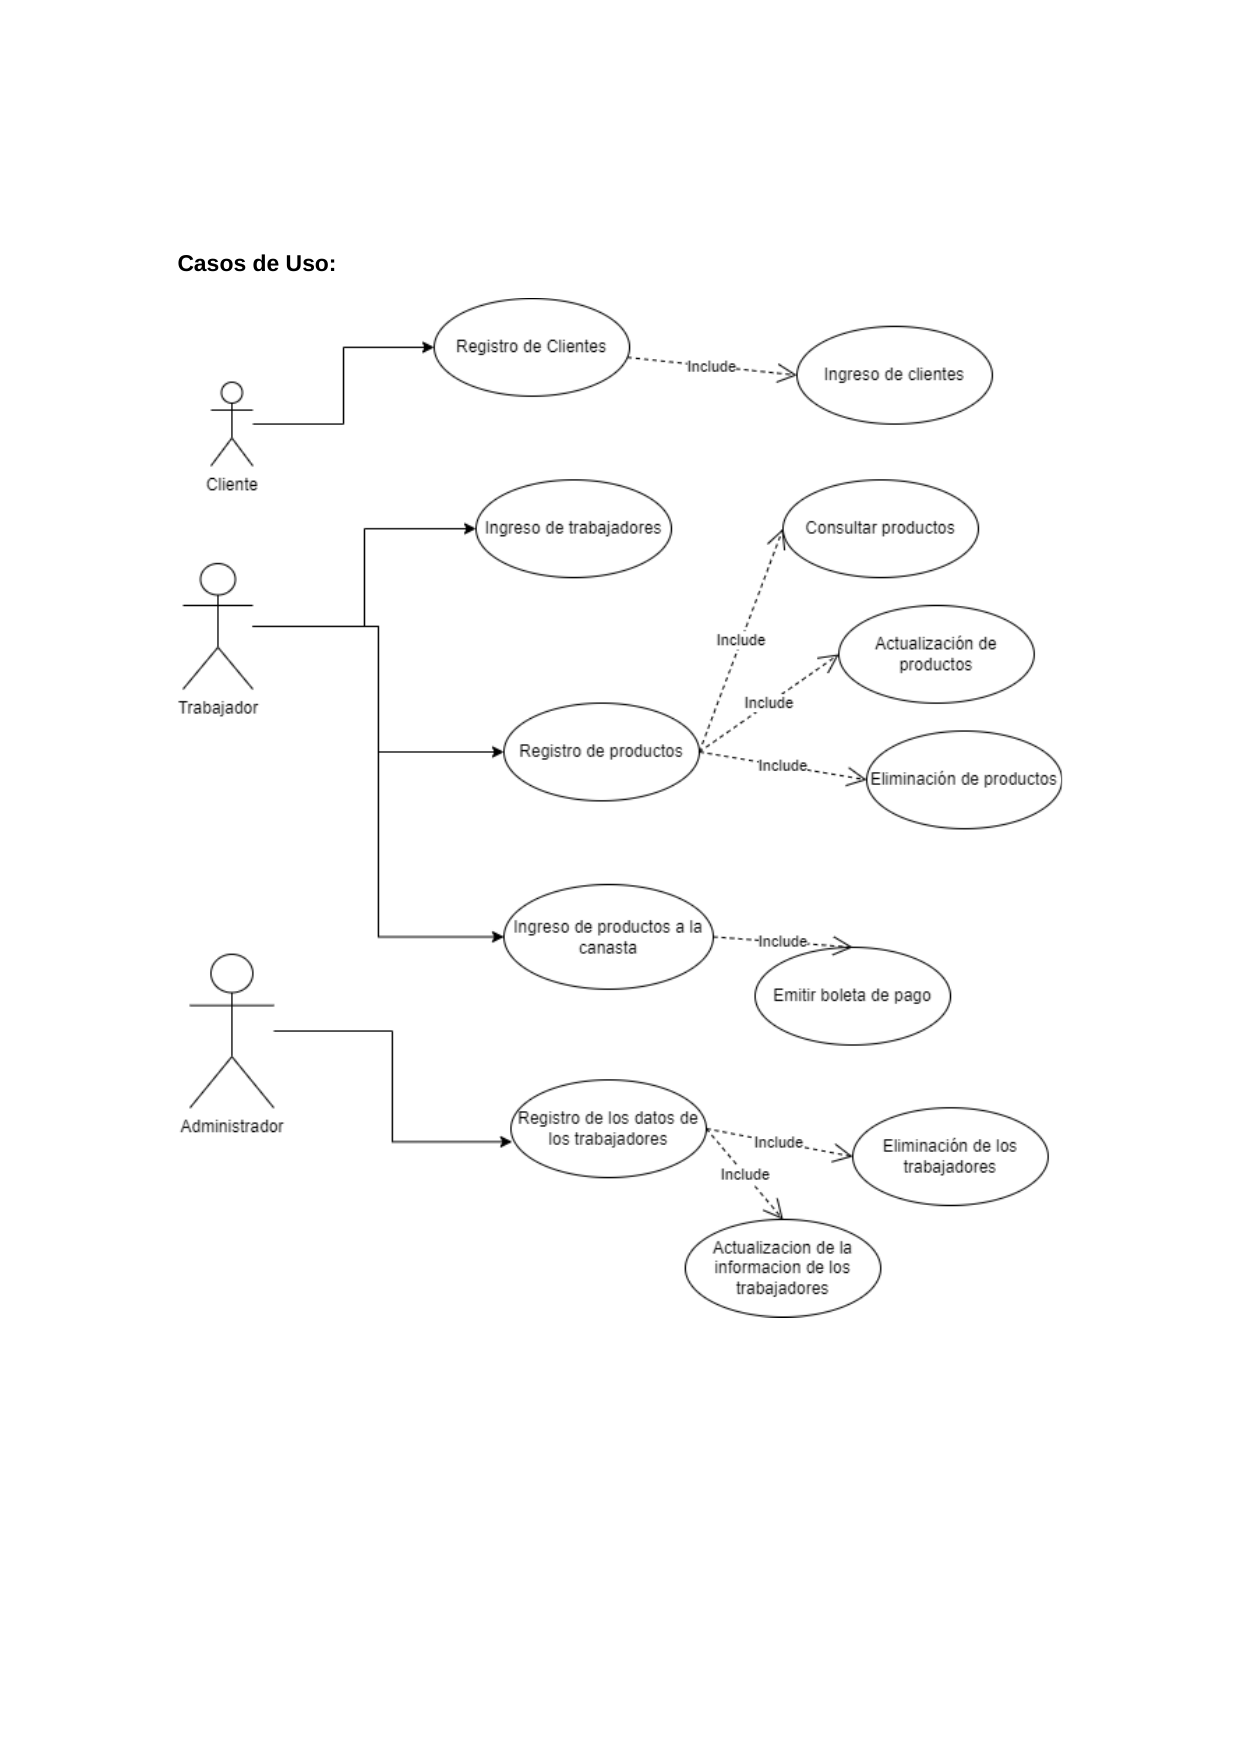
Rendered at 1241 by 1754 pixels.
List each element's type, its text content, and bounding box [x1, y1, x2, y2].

picture [177, 298, 1063, 1318]
subtitle Casos de Uso: [177, 250, 1063, 276]
